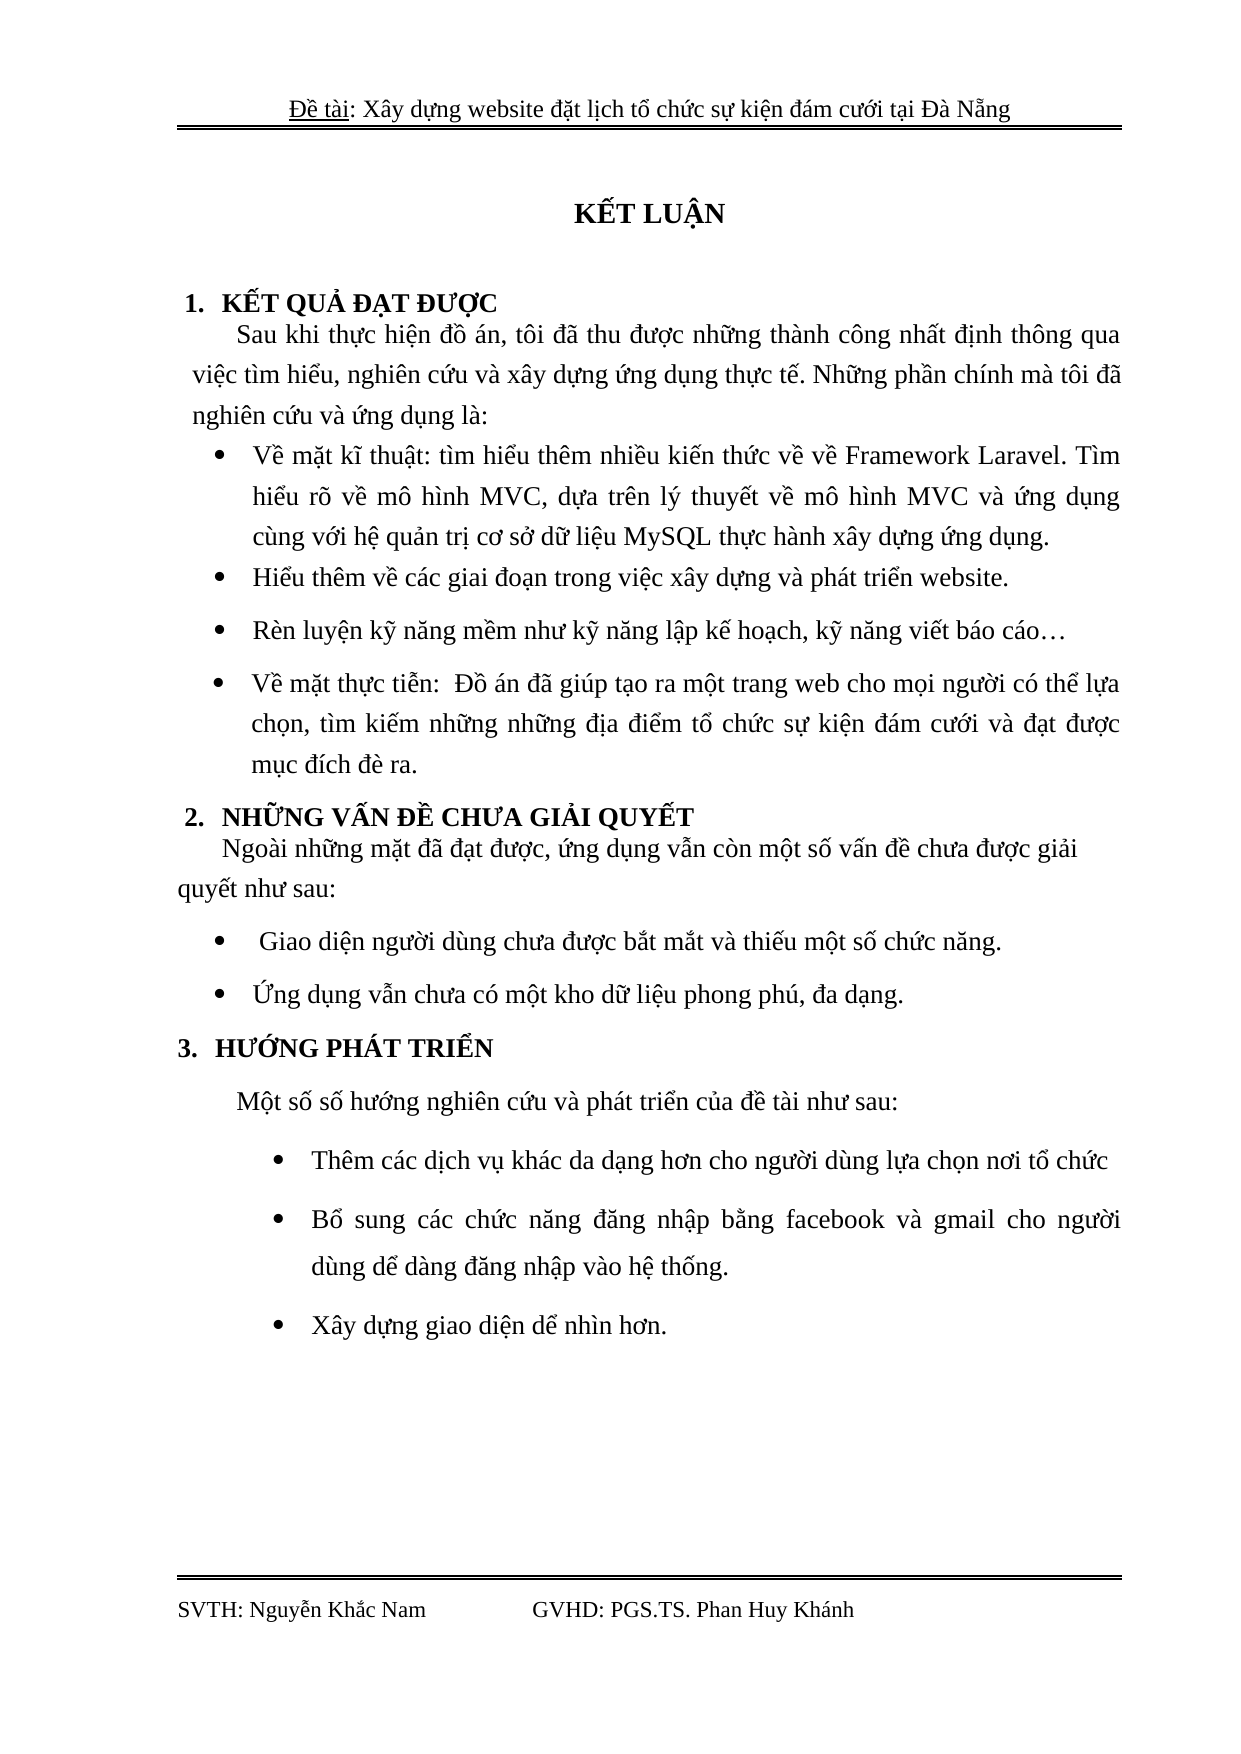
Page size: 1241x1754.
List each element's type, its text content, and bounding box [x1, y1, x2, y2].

list NHỮNG VẤN ĐỀ CHƯA GIẢI QUYẾT [184, 801, 1122, 832]
list Rèn luyện kỹ năng mềm như kỹ năng lập kế hoạch, kỹ năng viết báo cáo… [215, 614, 1122, 645]
list Xây dựng giao diện dể nhìn hơn. [274, 1309, 1122, 1340]
subtitle KẾT LUẬN [177, 196, 1122, 229]
list Ứng dụng vẫn chưa có một kho dữ liệu phong phú, đa dạng. [177, 978, 1122, 1010]
list Thêm các dịch vụ khác da dạng hơn cho người dùng lựa chọn nơi tổ chức [274, 1144, 1122, 1175]
list Về mặt kĩ thuật: tìm hiểu thêm nhiều kiến thức về về Framework Laravel. Tìm hiểu rõ về mô hình MVC, dựa trên lý thuyết về mô hình MVC và ứng dụng cùng với hệ quản trị cơ sở dữ liệu MySQL thực hành xây dựng ứng dụng. [215, 439, 1122, 552]
list Về mặt thực tiễn: Đồ án đã giúp tạo ra một trang web cho mọi người có thể lựa chọn, tìm kiếm những những địa điểm tổ chức sự kiện đám cưới và đạt được mục đích đè ra. [213, 667, 1122, 779]
list Bổ sung các chức năng đăng nhập bằng facebook và gmail cho người dùng dể dàng đăng nhập vào hệ thống. [274, 1203, 1122, 1281]
text Một số số hướng nghiên cứu và phát triển của đề tài như sau: [177, 1084, 1122, 1116]
list Sau khi thực hiện đồ án, tôi đã thu được những thành công nhất định thông qua việc tìm hiểu, nghiên cứu và xây dựng ứng dụng thực tế. Những phần chính mà tôi đã nghiên cứu và ứng dụng là: [192, 318, 1122, 430]
list Hiểu thêm về các giai đoạn trong việc xây dựng và phát triển website. [215, 561, 1122, 592]
list HƯỚNG PHÁT TRIỂN [177, 1032, 1122, 1063]
text Ngoài những mặt đã đạt được, ứng dụng vẫn còn một số vấn đề chưa được giải quyết như sau: [177, 832, 1122, 904]
list Giao diện người dùng chưa được bắt mắt và thiếu một số chức năng. [177, 925, 1122, 957]
list KẾT QUẢ ĐẠT ĐƯỢC [184, 287, 1122, 318]
